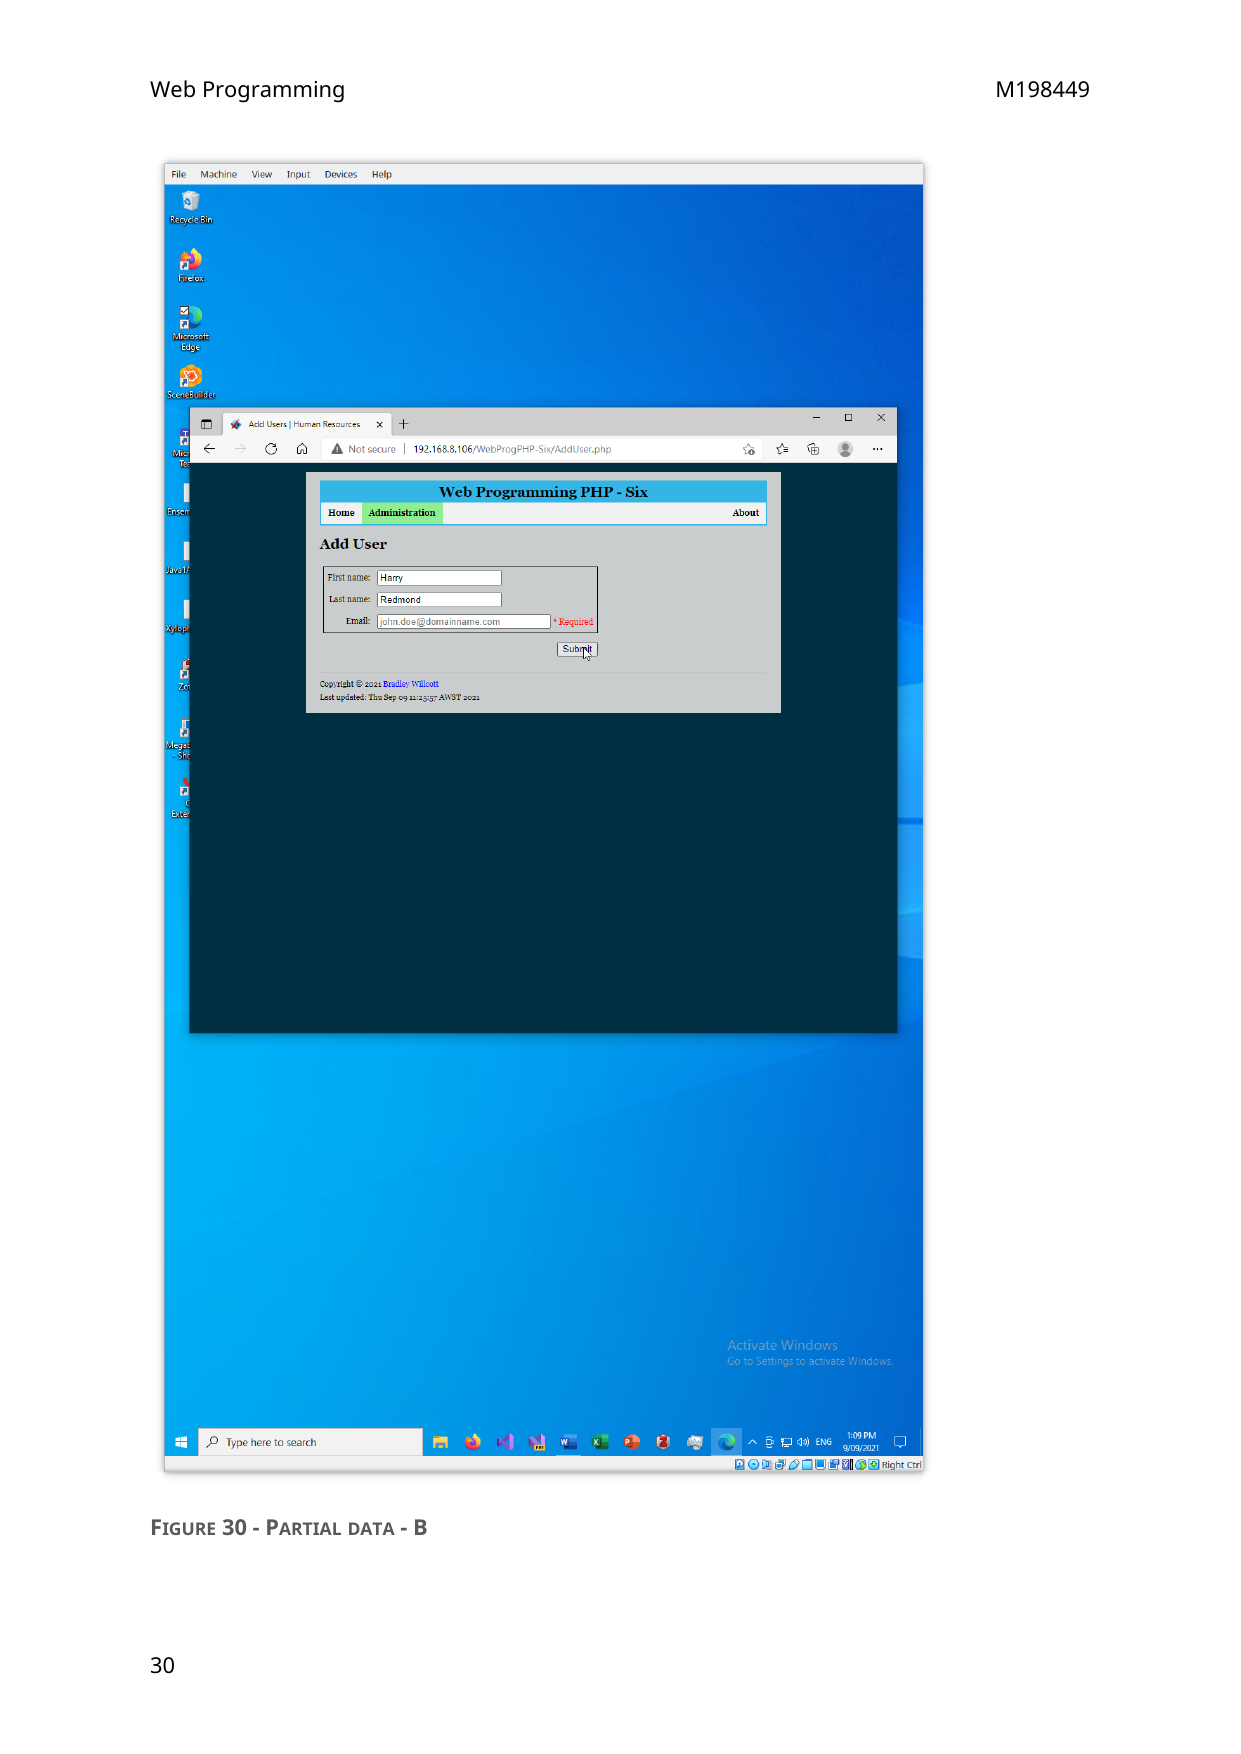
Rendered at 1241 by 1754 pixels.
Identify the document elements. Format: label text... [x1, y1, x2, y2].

picture [150, 150, 937, 1486]
